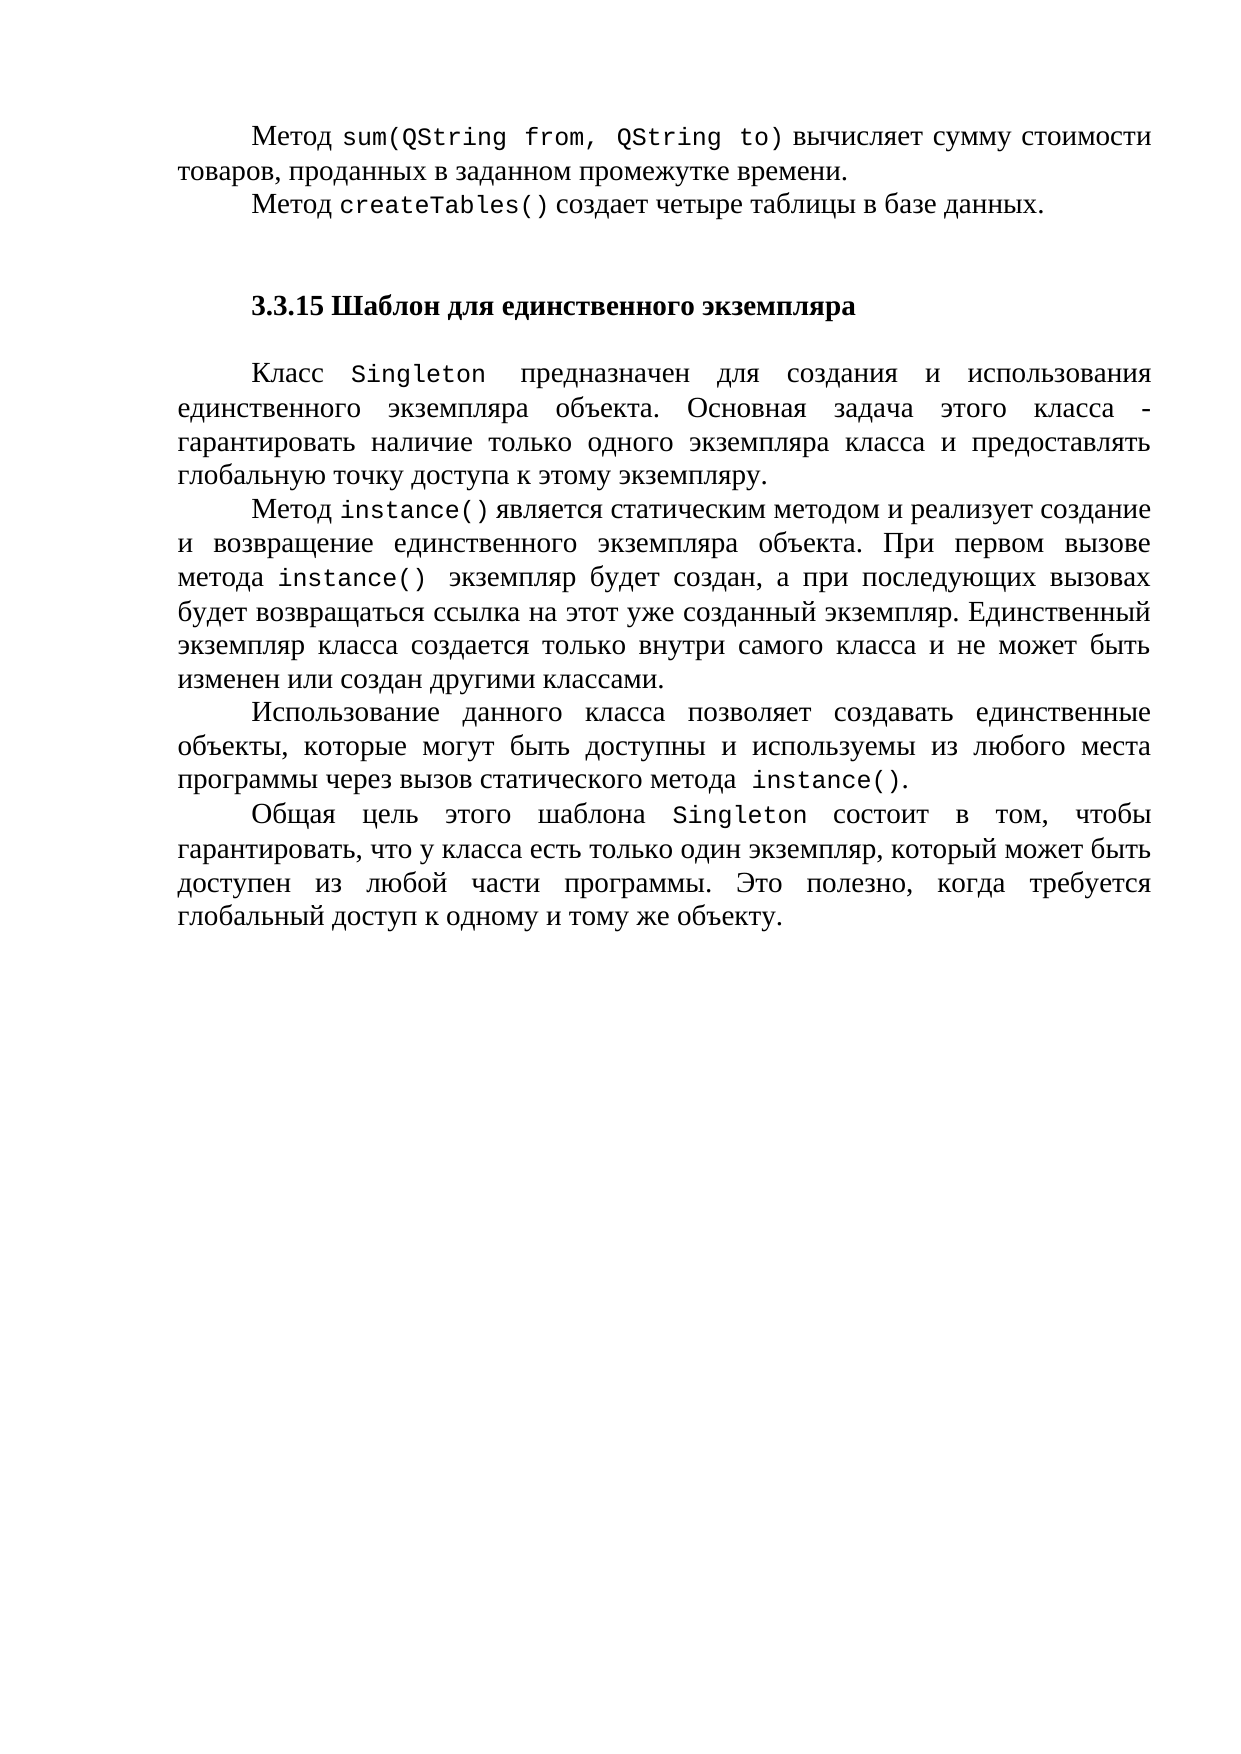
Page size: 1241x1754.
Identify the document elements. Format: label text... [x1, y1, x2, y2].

text Метод createTables() создает четыре таблицы в базе данных. [177, 186, 1152, 221]
text Использование данного класса позволяет создавать единственные объекты, которые могут быть доступны и используемы из любого места программы через вызов статического метода instance(). [177, 694, 1152, 796]
text 3.3.15 Шаблон для единственного экземпляра [177, 288, 1152, 322]
text Класс Singleton предназначен для создания и использования единственного экземпляра объекта. Основная задача этого класса - гарантировать наличие только одного экземпляра класса и предоставлять глобальную точку доступа к этому экземпляру. [177, 355, 1152, 491]
text Общая цель этого шаблона Singleton состоит в том, чтобы гарантировать, что у класса есть только один экземпляр, который может быть доступен из любой части программы. Это полезно, когда требуется глобальный доступ к одному и тому же объекту. [177, 796, 1152, 932]
text Метод instance() является статическим методом и реализует создание и возвращение единственного экземпляра объекта. При первом вызове метода instance() экземпляр будет создан, а при последующих вызовах будет возвращаться ссылка на этот уже созданный экземпляр. Единственный экземпляр класса создается только внутри самого класса и не может быть изменен или создан другими классами. [177, 491, 1152, 694]
text Метод sum(QString from, QString to) вычисляет сумму стоимости товаров, проданных в заданном промежутке времени. [177, 118, 1152, 186]
